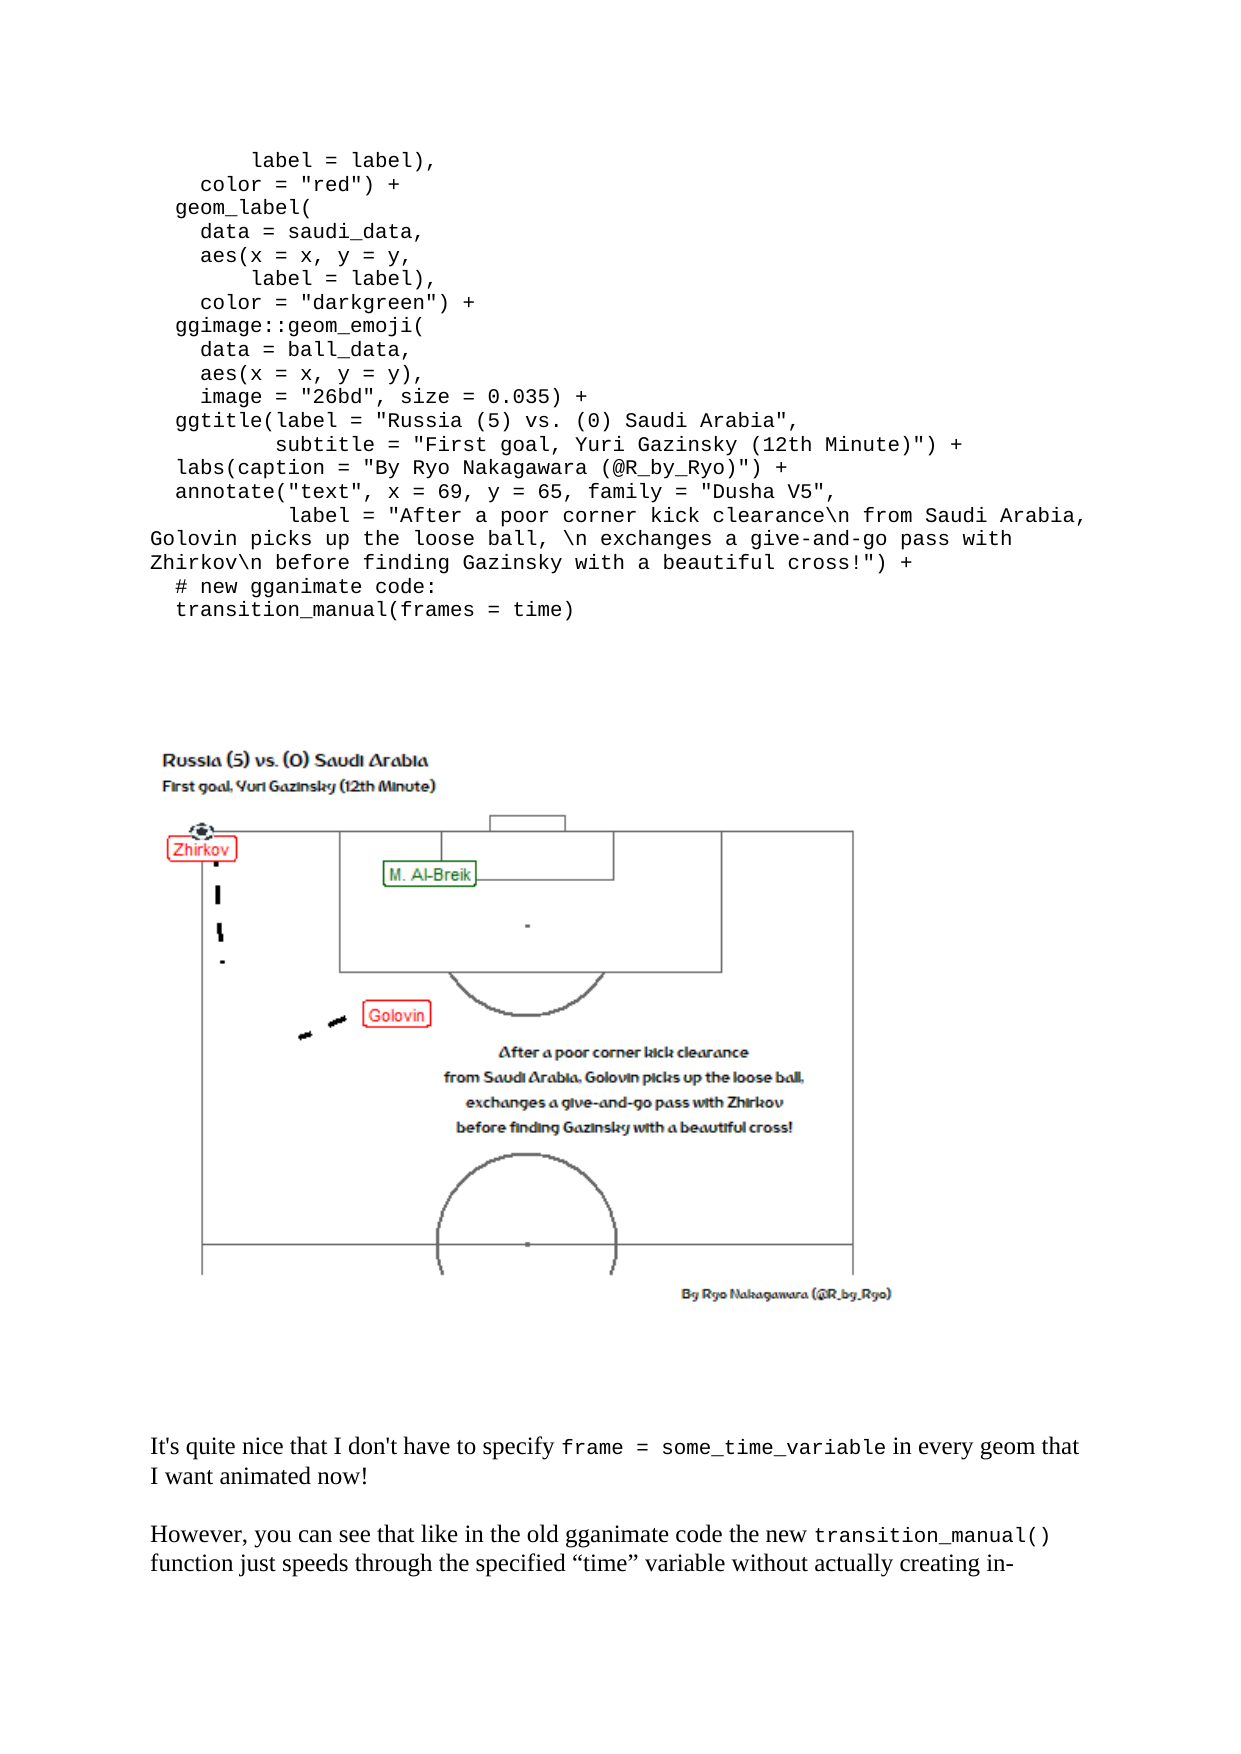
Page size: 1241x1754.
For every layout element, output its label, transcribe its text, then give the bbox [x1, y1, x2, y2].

text aes(x = x, y = y), [150, 363, 1090, 386]
text transition_manual(frames = time) [150, 599, 1090, 623]
text ggimage::geom_emoji( [150, 316, 1090, 339]
text image = "26bd", size = 0.035) + [150, 386, 1090, 410]
text labs(caption = "By Ryo Nakagawara (@R_by_Ryo)") + [150, 457, 1090, 481]
text annotate("text", x = 69, y = 65, family = "Dusha V5", [150, 481, 1090, 505]
text color = "red") + [150, 174, 1090, 197]
text data = ball_data, [150, 339, 1090, 363]
text color = "darkgreen") + [150, 292, 1090, 316]
text It's quite nice that I don't have to specify frame = some_time_variable in every geom that I want animated now! [150, 1431, 1090, 1489]
text label = label), [150, 268, 1090, 292]
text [150, 1519, 1090, 1577]
text data = saudi_data, [150, 221, 1090, 244]
text geom_label( [150, 197, 1090, 221]
text label = label), [150, 150, 1090, 174]
text ggtitle(label = "Russia (5) vs. (0) Saudi Arabia", [150, 410, 1090, 434]
text aes(x = x, y = y, [150, 244, 1090, 268]
text subtitle = "First goal, Yuri Gazinsky (12th Minute)") + [150, 434, 1090, 457]
text # new gganimate code: [150, 576, 1090, 599]
picture [150, 652, 901, 1402]
text label = "After a poor corner kick clearance\n from Saudi Arabia, Golovin picks up the loose ball, \n exchanges a give-and-go pass with Zhirkov\n before finding Gazinsky with a beautiful cross!") + [150, 505, 1090, 576]
